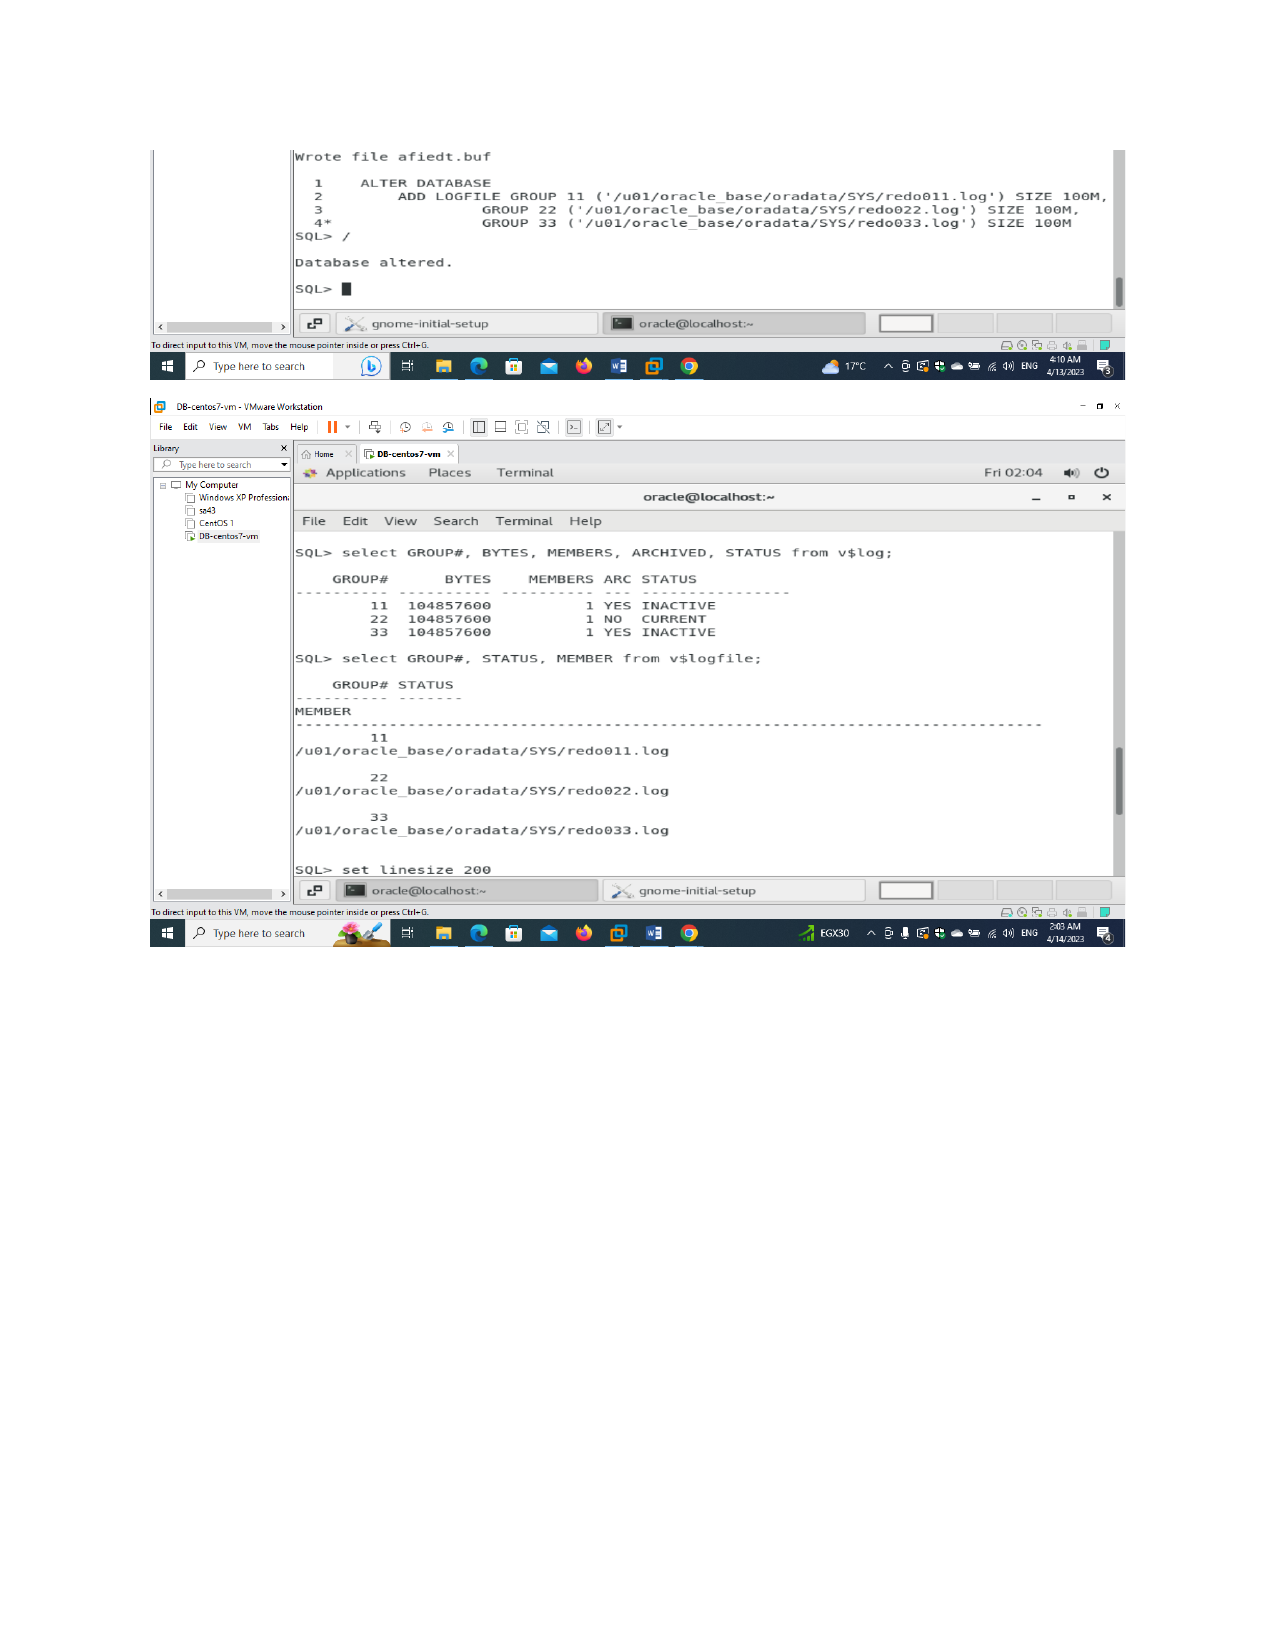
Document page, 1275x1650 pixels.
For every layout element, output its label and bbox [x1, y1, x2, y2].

picture [150, 150, 1125, 380]
picture [150, 398, 1125, 947]
